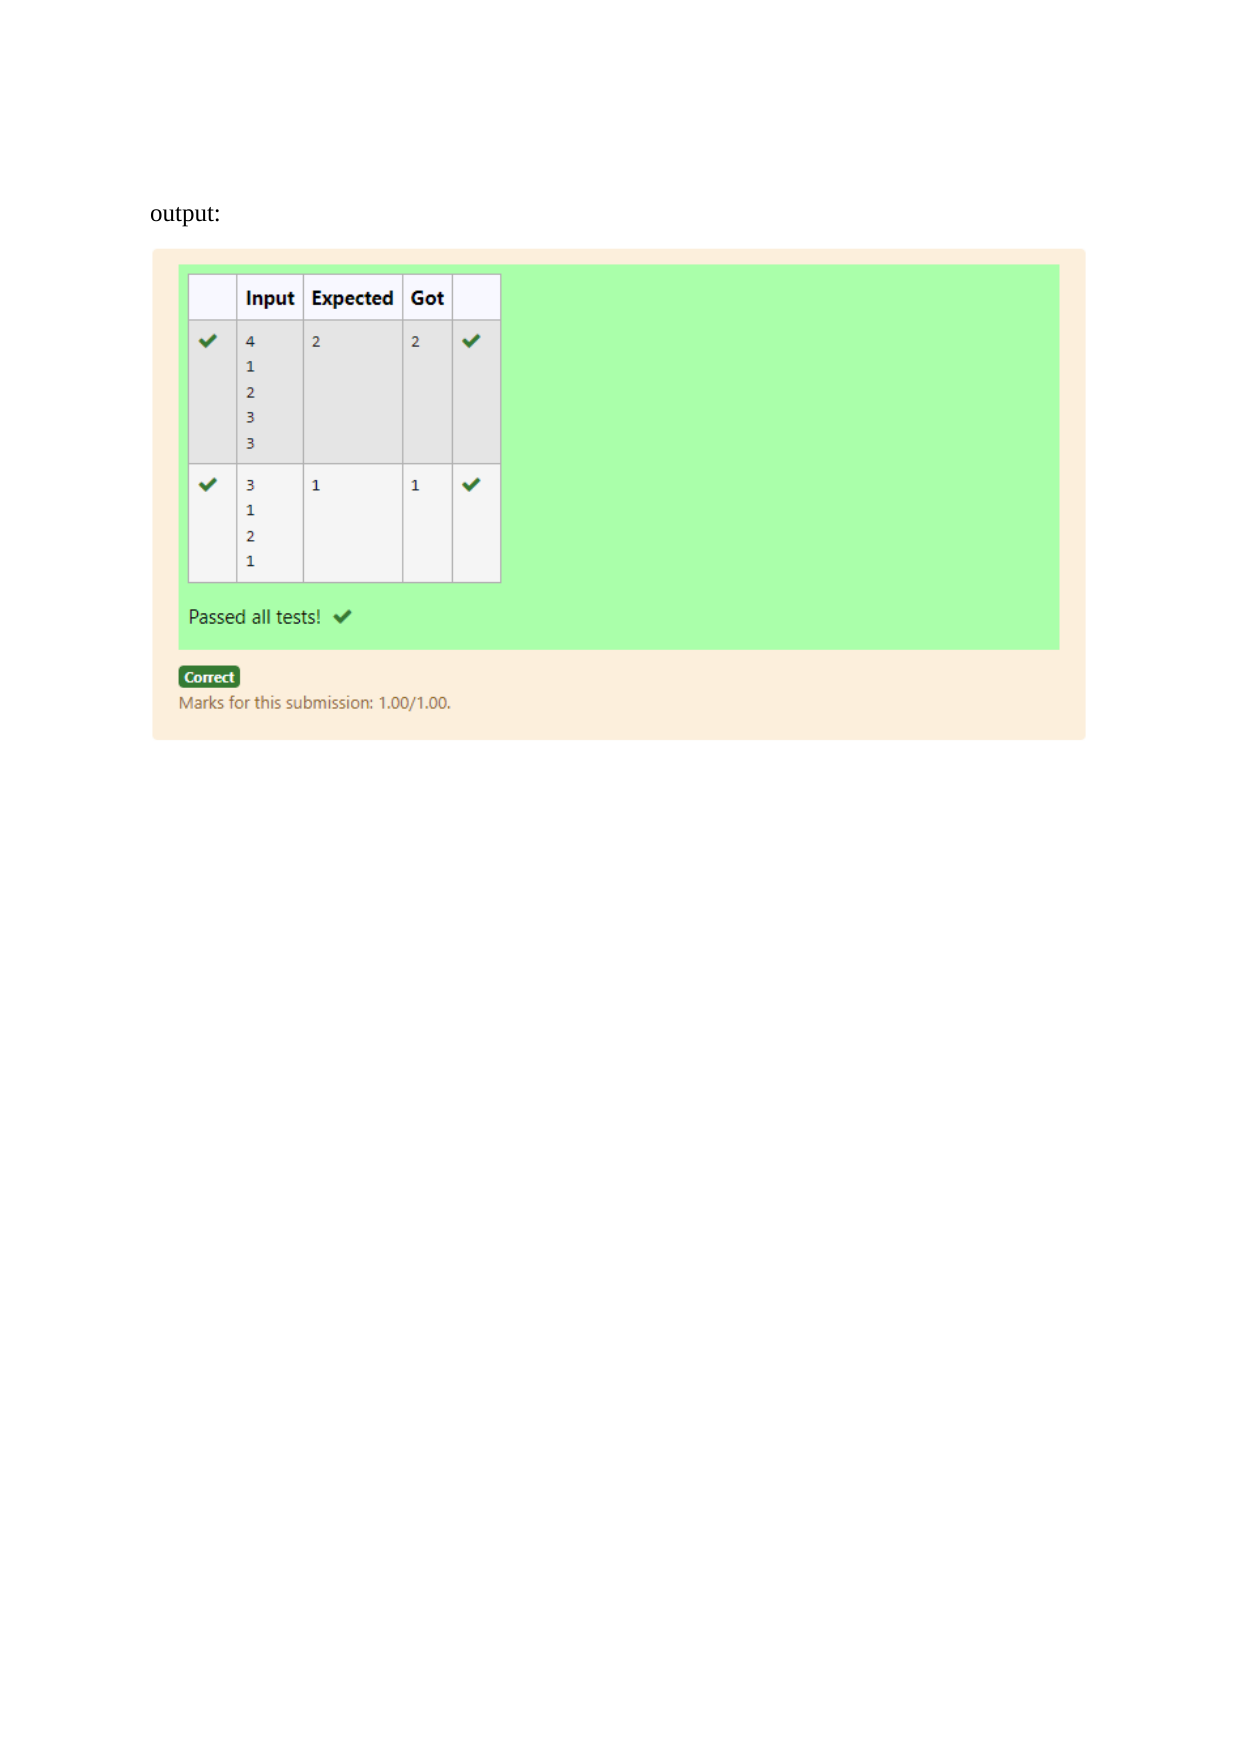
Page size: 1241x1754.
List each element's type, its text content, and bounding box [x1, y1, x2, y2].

text output: [150, 198, 1090, 226]
picture [150, 245, 1091, 748]
